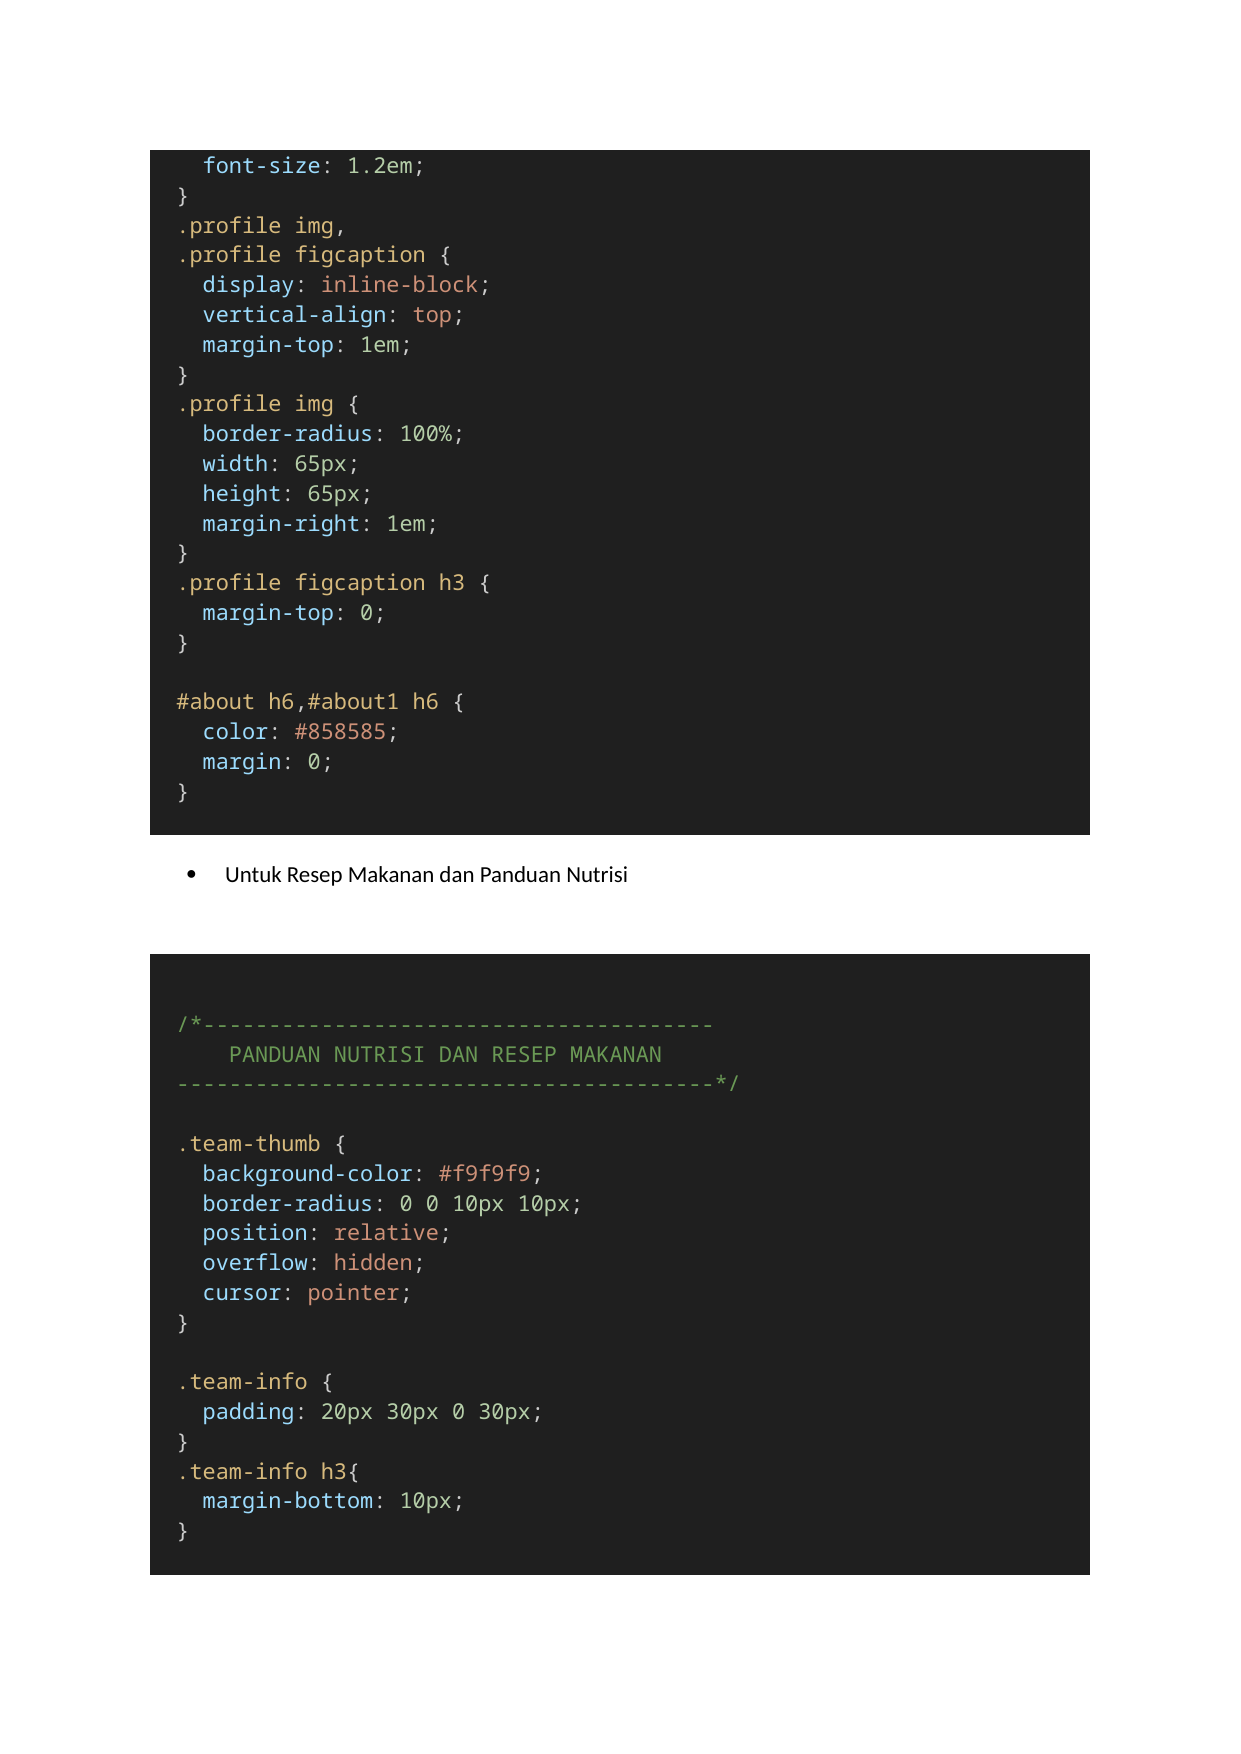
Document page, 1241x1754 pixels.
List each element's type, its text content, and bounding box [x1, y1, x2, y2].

text cursor: pointer; [150, 1277, 1090, 1307]
list Untuk Resep Makanan dan Panduan Nutrisi [187, 860, 1090, 888]
text padding: 20px 30px 0 30px; [150, 1396, 1090, 1426]
text margin-right: 1em; [150, 507, 1090, 537]
text margin: 0; [150, 746, 1090, 776]
text .profile img { [150, 388, 1090, 418]
text border-radius: 100%; [150, 418, 1090, 448]
text height: 65px; [150, 478, 1090, 507]
text color: #858585; [150, 716, 1090, 746]
text /*--------------------------------------- [150, 1009, 1090, 1038]
text background-color: #f9f9f9; [150, 1158, 1090, 1187]
text } [150, 1426, 1090, 1456]
text PANDUAN NUTRISI DAN RESEP MAKANAN [150, 1038, 1090, 1068]
text .team-info h3{ [150, 1456, 1090, 1485]
text .profile img, [150, 209, 1090, 239]
text border-radius: 0 0 10px 10px; [150, 1187, 1090, 1217]
text } [150, 537, 1090, 567]
text overflow: hidden; [150, 1247, 1090, 1277]
text .team-thumb { [150, 1128, 1090, 1158]
text font-size: 1.2em; [150, 150, 1090, 180]
text margin-bottom: 10px; [150, 1485, 1090, 1515]
text -----------------------------------------*/ [150, 1068, 1090, 1098]
text width: 65px; [150, 448, 1090, 478]
text margin-top: 1em; [150, 329, 1090, 358]
text .profile figcaption h3 { [150, 567, 1090, 597]
text display: inline-block; [150, 269, 1090, 299]
text } [150, 180, 1090, 209]
text } [150, 776, 1090, 805]
text .profile figcaption { [150, 239, 1090, 269]
text vertical-align: top; [150, 299, 1090, 329]
text position: relative; [150, 1217, 1090, 1247]
text } [150, 1307, 1090, 1336]
text } [150, 358, 1090, 388]
text } [150, 1515, 1090, 1545]
text .team-info { [150, 1366, 1090, 1396]
text } [150, 627, 1090, 656]
text margin-top: 0; [150, 597, 1090, 627]
text #about h6,#about1 h6 { [150, 686, 1090, 716]
